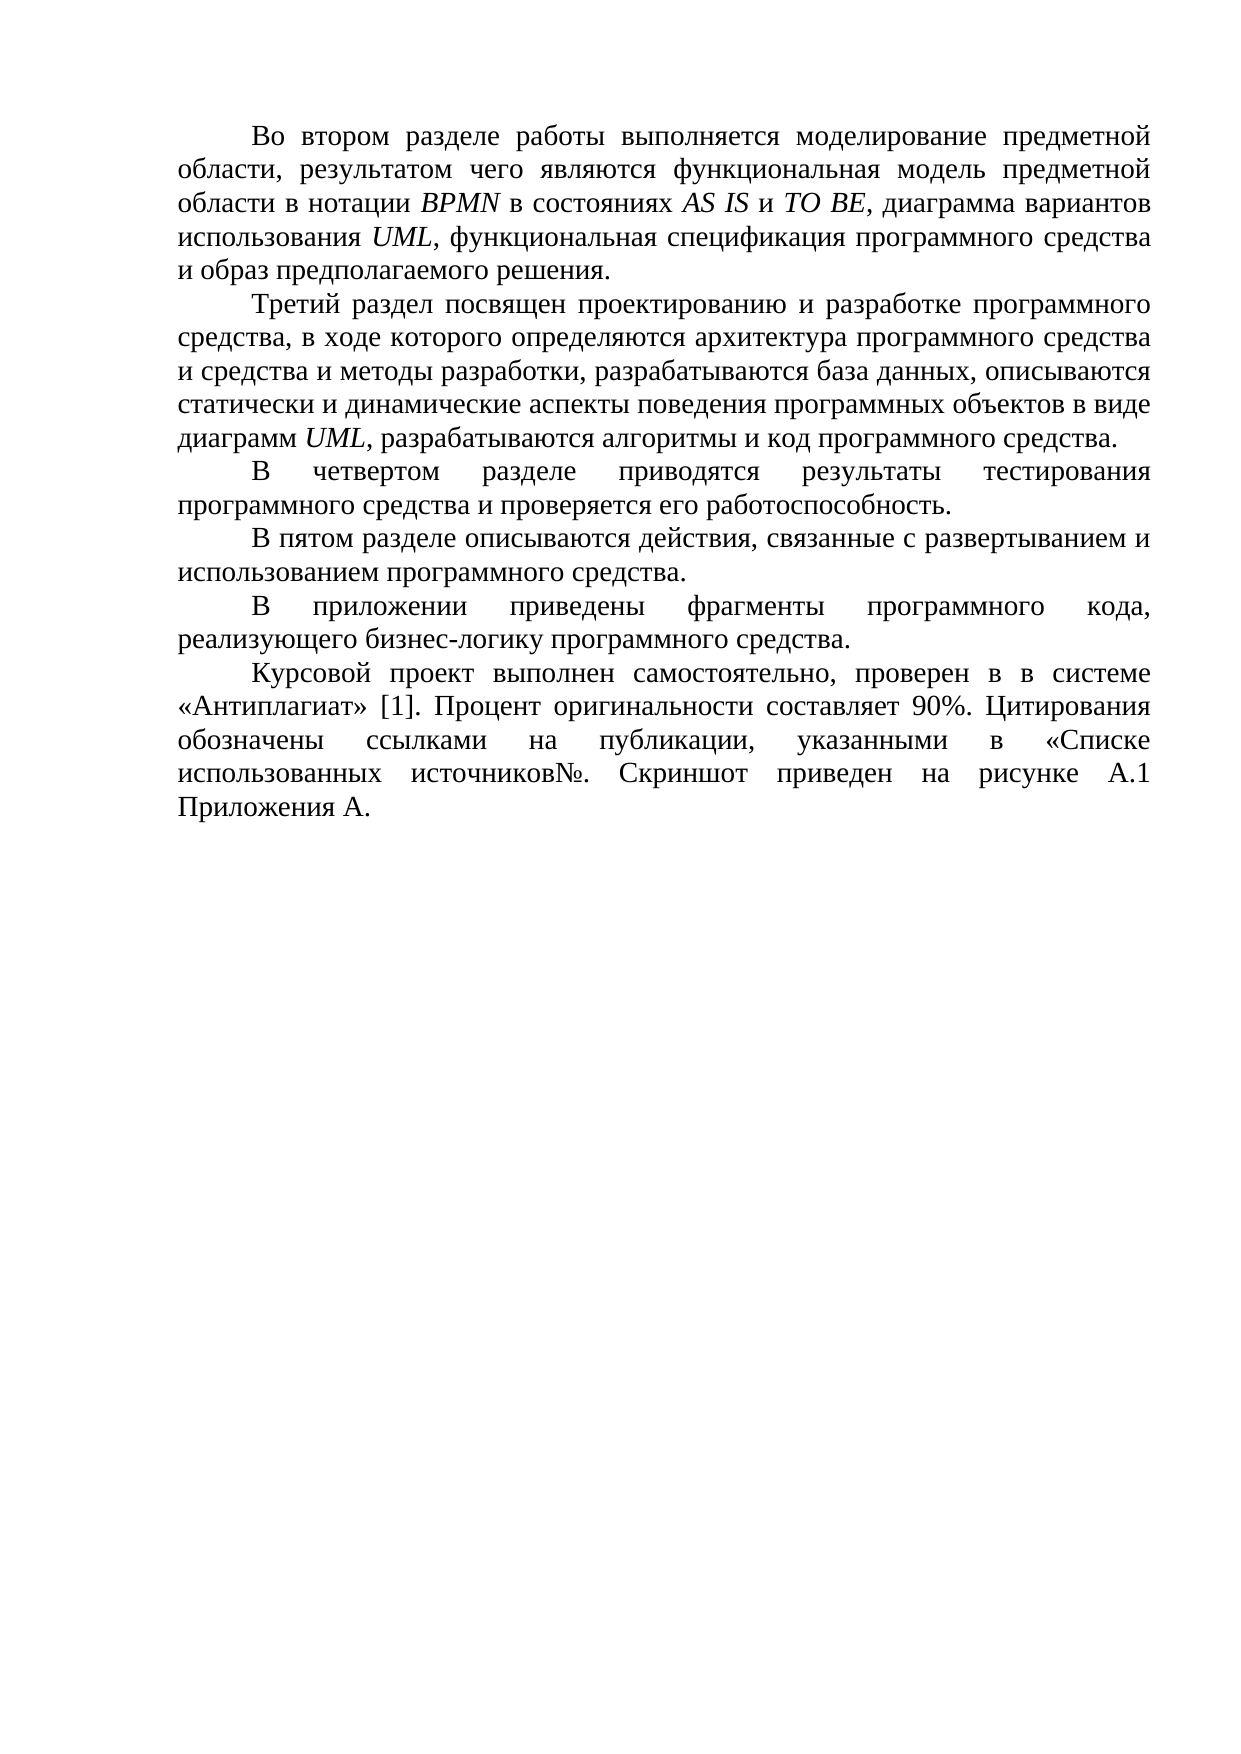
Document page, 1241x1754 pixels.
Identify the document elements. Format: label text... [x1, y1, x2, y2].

text Во втором разделе работы выполняется моделирование предметной области, результатом чего являются функциональная модель предметной области в нотации BPMN в состояниях AS IS и TO BE, диаграмма вариантов использования UML, функциональная спецификация программного средства и образ предполагаемого решения. [177, 118, 1152, 286]
text Третий раздел посвящен проектированию и разработке программного средства, в ходе которого определяются архитектура программного средства и средства и методы разработки, разрабатываются база данных, описываются статически и динамические аспекты поведения программных объектов в виде диаграмм UML, разрабатываются алгоритмы и код программного средства. [177, 286, 1152, 453]
text В четвертом разделе приводятся результаты тестирования программного средства и проверяется его работоспособность. [177, 453, 1152, 521]
text Курсовой проект выполнен самостоятельно, проверен в в системе «Антиплагиат» [1]. Процент оригинальности составляет 90%. Цитирования обозначены ссылками на публикации, указанными в «Списке использованных источников№. Скриншот приведен на рисунке А.1 Приложения А. [177, 655, 1152, 822]
text В приложении приведены фрагменты программного кода, реализующего бизнес-логику программного средства. [177, 588, 1152, 655]
text В пятом разделе описываются действия, связанные с развертыванием и использованием программного средства. [177, 521, 1152, 588]
